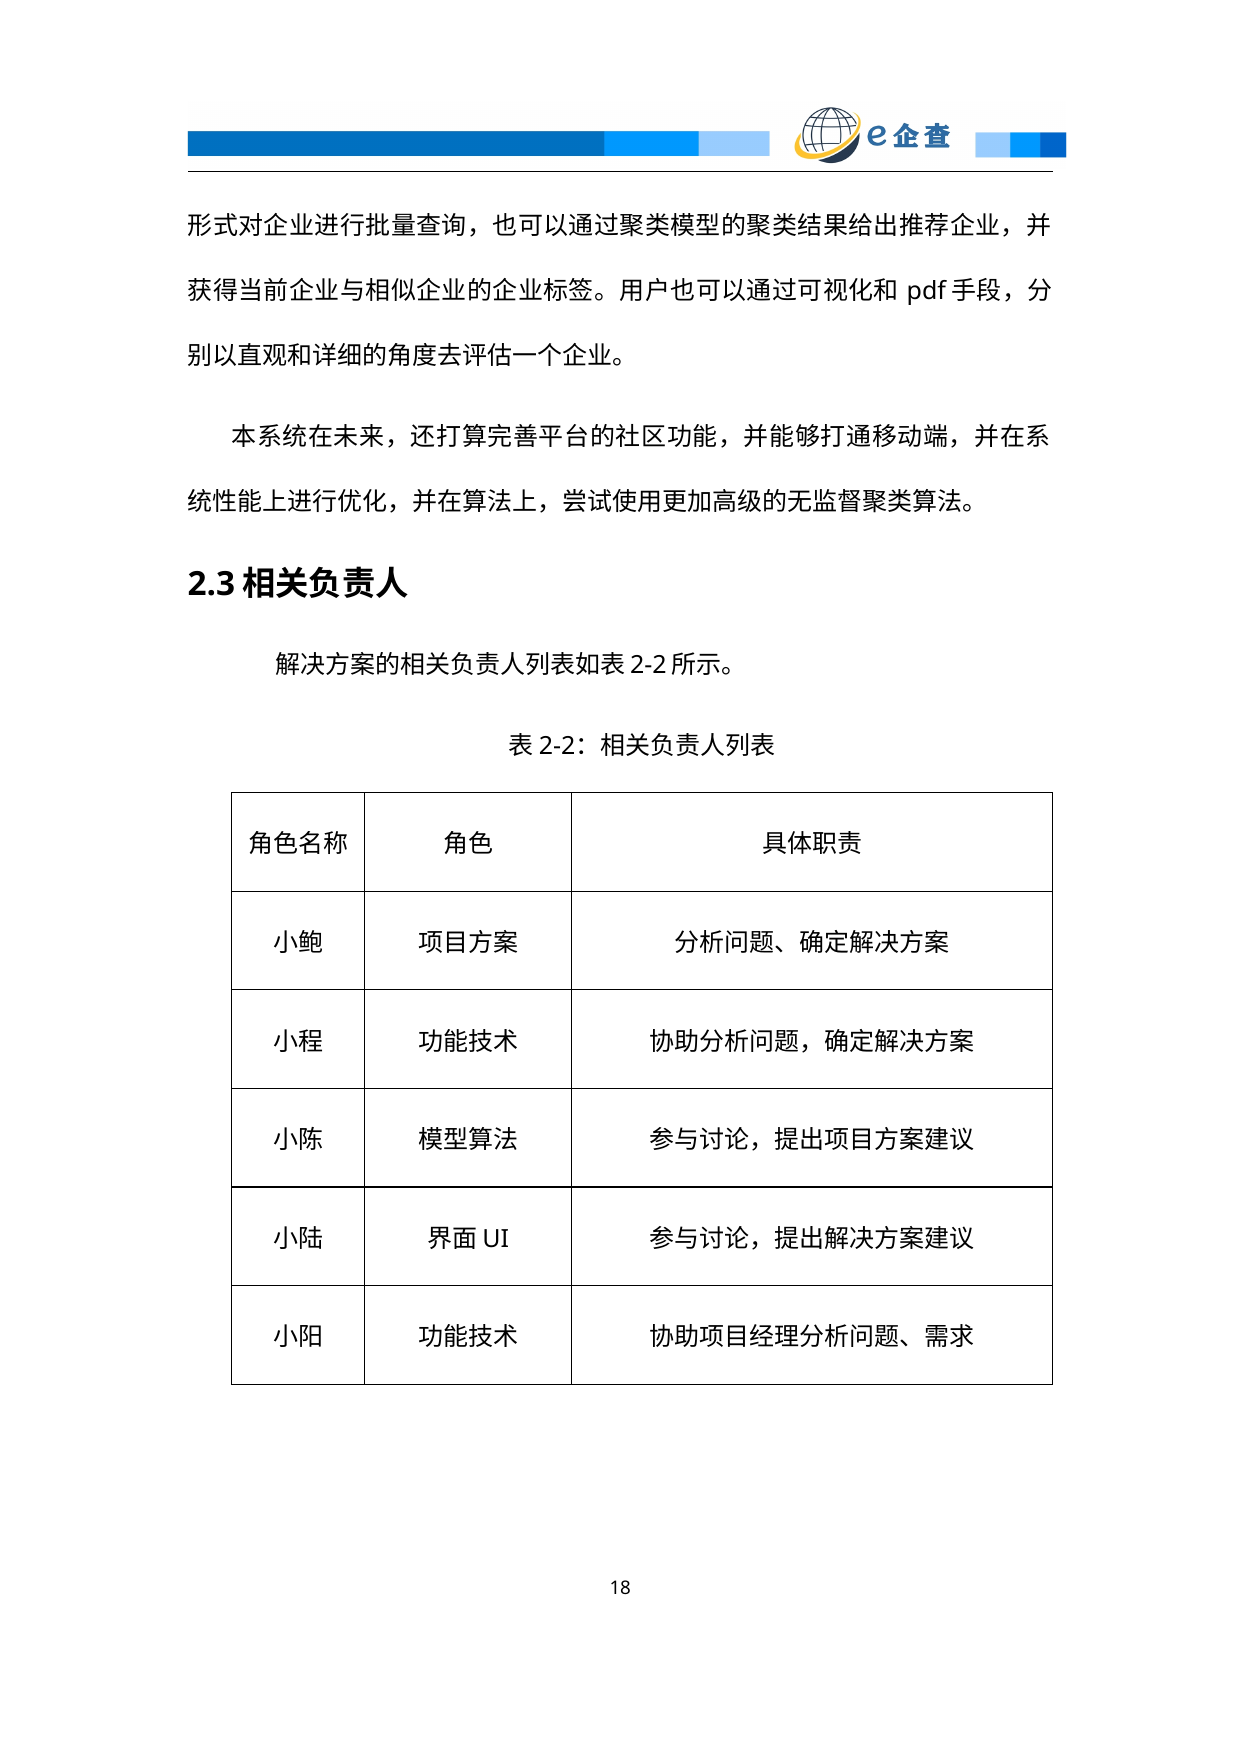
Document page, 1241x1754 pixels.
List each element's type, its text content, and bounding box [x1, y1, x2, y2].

text 解决方案的相关负责人列表如表2-2所示。 [187, 630, 1053, 695]
table_cell 分析问题、确定解决方案 [572, 892, 1052, 989]
picture [187, 101, 1067, 169]
table_cell 协助项目经理分析问题、需求 [572, 1286, 1052, 1383]
text 本系统在未来，还打算完善平台的社区功能，并能够打通移动端，并在系统性能上进行优化，并在算法上，尝试使用更加高级的无监督聚类算法。 [187, 402, 1053, 532]
table_cell 功能技术 [365, 990, 571, 1088]
table_cell 小陈 [232, 1089, 364, 1186]
table_cell 参与讨论，提出解决方案建议 [572, 1188, 1052, 1285]
table_header 角色名称 [232, 793, 364, 891]
text 表2-2：相关负责人列表 [231, 711, 1053, 776]
table_cell 功能技术 [365, 1286, 571, 1383]
table_cell 小鲍 [232, 892, 364, 989]
table_cell 界面UI [365, 1188, 571, 1285]
table_cell 参与讨论，提出项目方案建议 [572, 1089, 1052, 1186]
table_cell 小阳 [232, 1286, 364, 1383]
table_header 角色 [365, 793, 571, 891]
table_cell 项目方案 [365, 892, 571, 989]
table_cell 协助分析问题，确定解决方案 [572, 990, 1052, 1088]
text 普通用户部分的功能属于前台功能，普通用户可以通过导入excel，csv的形式对企业进行批量查询，也可以通过聚类模型的聚类结果给出推荐企业，并获得当前企业与相似企业的企业标签。用户也可以通过可视化和pdf手段，分别以直观和详细的角度去评估一个企业。 [187, 191, 1053, 386]
table_cell 小程 [232, 990, 364, 1088]
table_header 具体职责 [572, 793, 1052, 891]
table_cell 小陆 [232, 1188, 364, 1285]
subtitle 2.3相关负责人 [187, 548, 1053, 613]
table_cell 模型算法 [365, 1089, 571, 1186]
